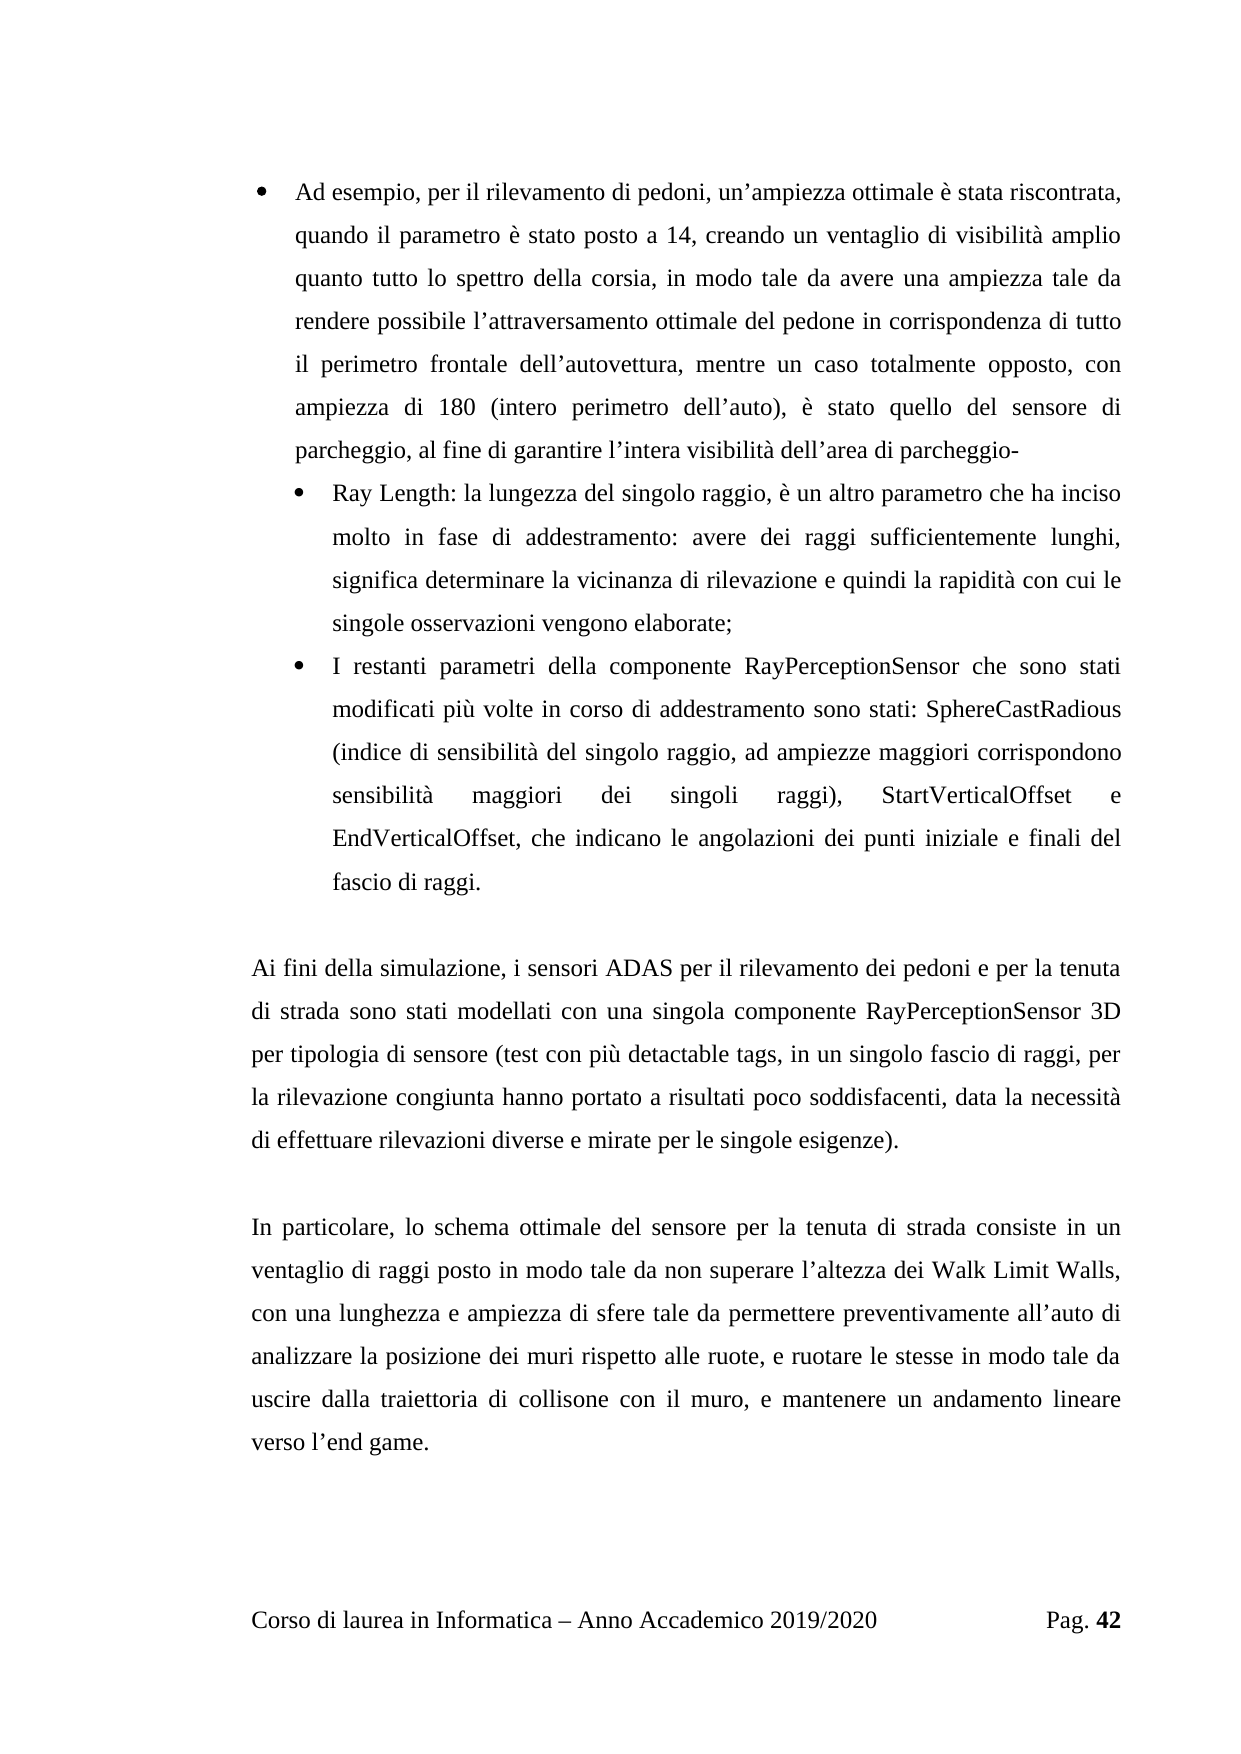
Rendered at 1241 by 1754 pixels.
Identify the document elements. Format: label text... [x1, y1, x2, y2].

list Ad esempio, per il rilevamento di pedoni, un’ampiezza ottimale è stata riscontrata, quando il parametro è stato posto a 14, creando un ventaglio di visibilità amplio quanto tutto lo spettro della corsia, in modo tale da avere una ampiezza tale da rendere possibile l’attraversamento ottimale del pedone in corrispondenza di tutto il perimetro frontale dell’autovettura, mentre un caso totalmente opposto, con ampiezza di 180 (intero perimetro dell’auto), è stato quello del sensore di parcheggio, al fine di garantire l’intera visibilità dell’area di parcheggio- [257, 177, 1122, 464]
text Ai fini della simulazione, i sensori ADAS per il rilevamento dei pedoni e per la tenuta di strada sono stati modellati con una singola componente RayPerceptionSensor 3D per tipologia di sensore (test con più detactable tags, in un singolo fascio di raggi, per la rilevazione congiunta hanno portato a risultati poco soddisfacenti, data la necessità di effettuare rilevazioni diverse e mirate per le singole esigenze). [251, 953, 1122, 1154]
text In particolare, lo schema ottimale del sensore per la tenuta di strada consiste in un ventaglio di raggi posto in modo tale da non superare l’altezza dei Walk Limit Walls, con una lunghezza e ampiezza di sfere tale da permettere preventivamente all’auto di analizzare la posizione dei muri rispetto alle ruote, e ruotare le stesse in modo tale da uscire dalla traiettoria di collisone con il muro, e mantenere un andamento lineare verso l’end game. [251, 1212, 1122, 1456]
list I restanti parametri della componente RayPerceptionSensor che sono stati modificati più volte in corso di addestramento sono stati: SphereCastRadious (indice di sensibilità del singolo raggio, ad ampiezze maggiori corrispondono sensibilità maggiori dei singoli raggi), StartVerticalOffset e EndVerticalOffset, che indicano le angolazioni dei punti iniziale e finali del fascio di raggi. [294, 651, 1122, 895]
list Ray Length: la lungezza del singolo raggio, è un altro parametro che ha inciso molto in fase di addestramento: avere dei raggi sufficientemente lunghi, significa determinare la vicinanza di rilevazione e quindi la rapidità con cui le singole osservazioni vengono elaborate; [294, 478, 1122, 637]
